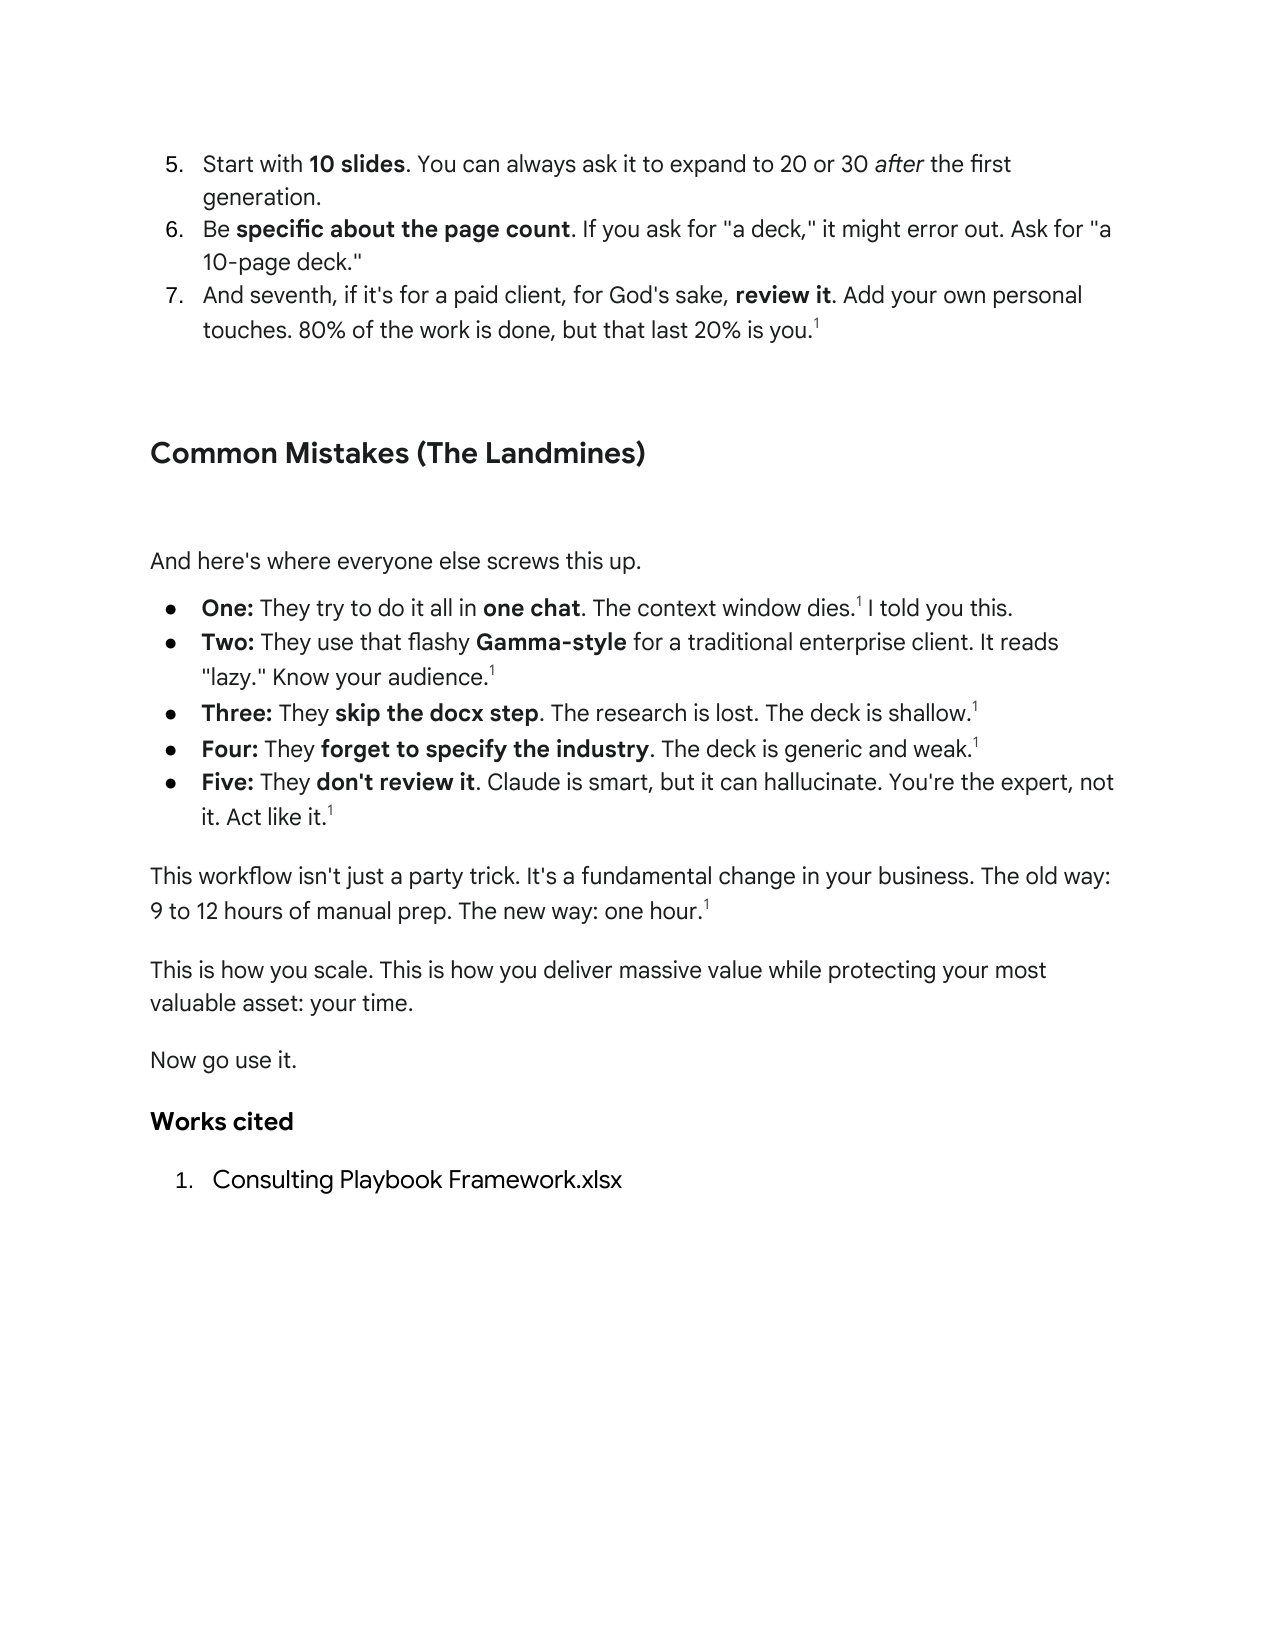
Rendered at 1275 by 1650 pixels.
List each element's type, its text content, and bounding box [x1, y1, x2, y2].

text Now go use it. [150, 1047, 1125, 1075]
list Two: They use that flashy Gamma-style for a traditional enterprise client. It reads "lazy." Know your audience.1 [163, 628, 1125, 693]
list Four: They forget to specify the industry. The deck is generic and weak.1 [163, 733, 1125, 764]
subtitle Works cited [150, 1106, 1125, 1137]
text This is how you scale. This is how you deliver massive value while protecting your most valuable asset: your time. [150, 956, 1125, 1018]
list Five: They don't review it. Claude is smart, but it can hallucinate. You're the expert, not it. Act like it.1 [163, 768, 1125, 833]
list Start with 10 slides. You can always ask it to expand to 20 or 30 after the first generation. [165, 150, 1125, 211]
list Be specific about the page count. If you ask for "a deck," it might error out. Ask for "a 10-page deck." [165, 215, 1125, 277]
list Three: They skip the docx step. The research is lost. The deck is shallow.1 [163, 697, 1125, 728]
list One: They try to do it all in one chat. The context window dies.1 I told you this. [163, 592, 1125, 624]
text This workflow isn't just a party trick. It's a fundamental change in your business. The old way: 9 to 12 hours of manual prep. The new way: one hour.1 [150, 862, 1125, 927]
list Consulting Playbook Framework.xlsx [175, 1164, 1125, 1195]
text And here's where everyone else screws this up. [150, 547, 1125, 576]
list And seventh, if it's for a paid client, for God's sake, review it. Add your own personal touches. 80% of the work is done, but that last 20% is you.1 [165, 281, 1125, 345]
subtitle Common Mistakes (The Landmines) [150, 435, 1125, 472]
